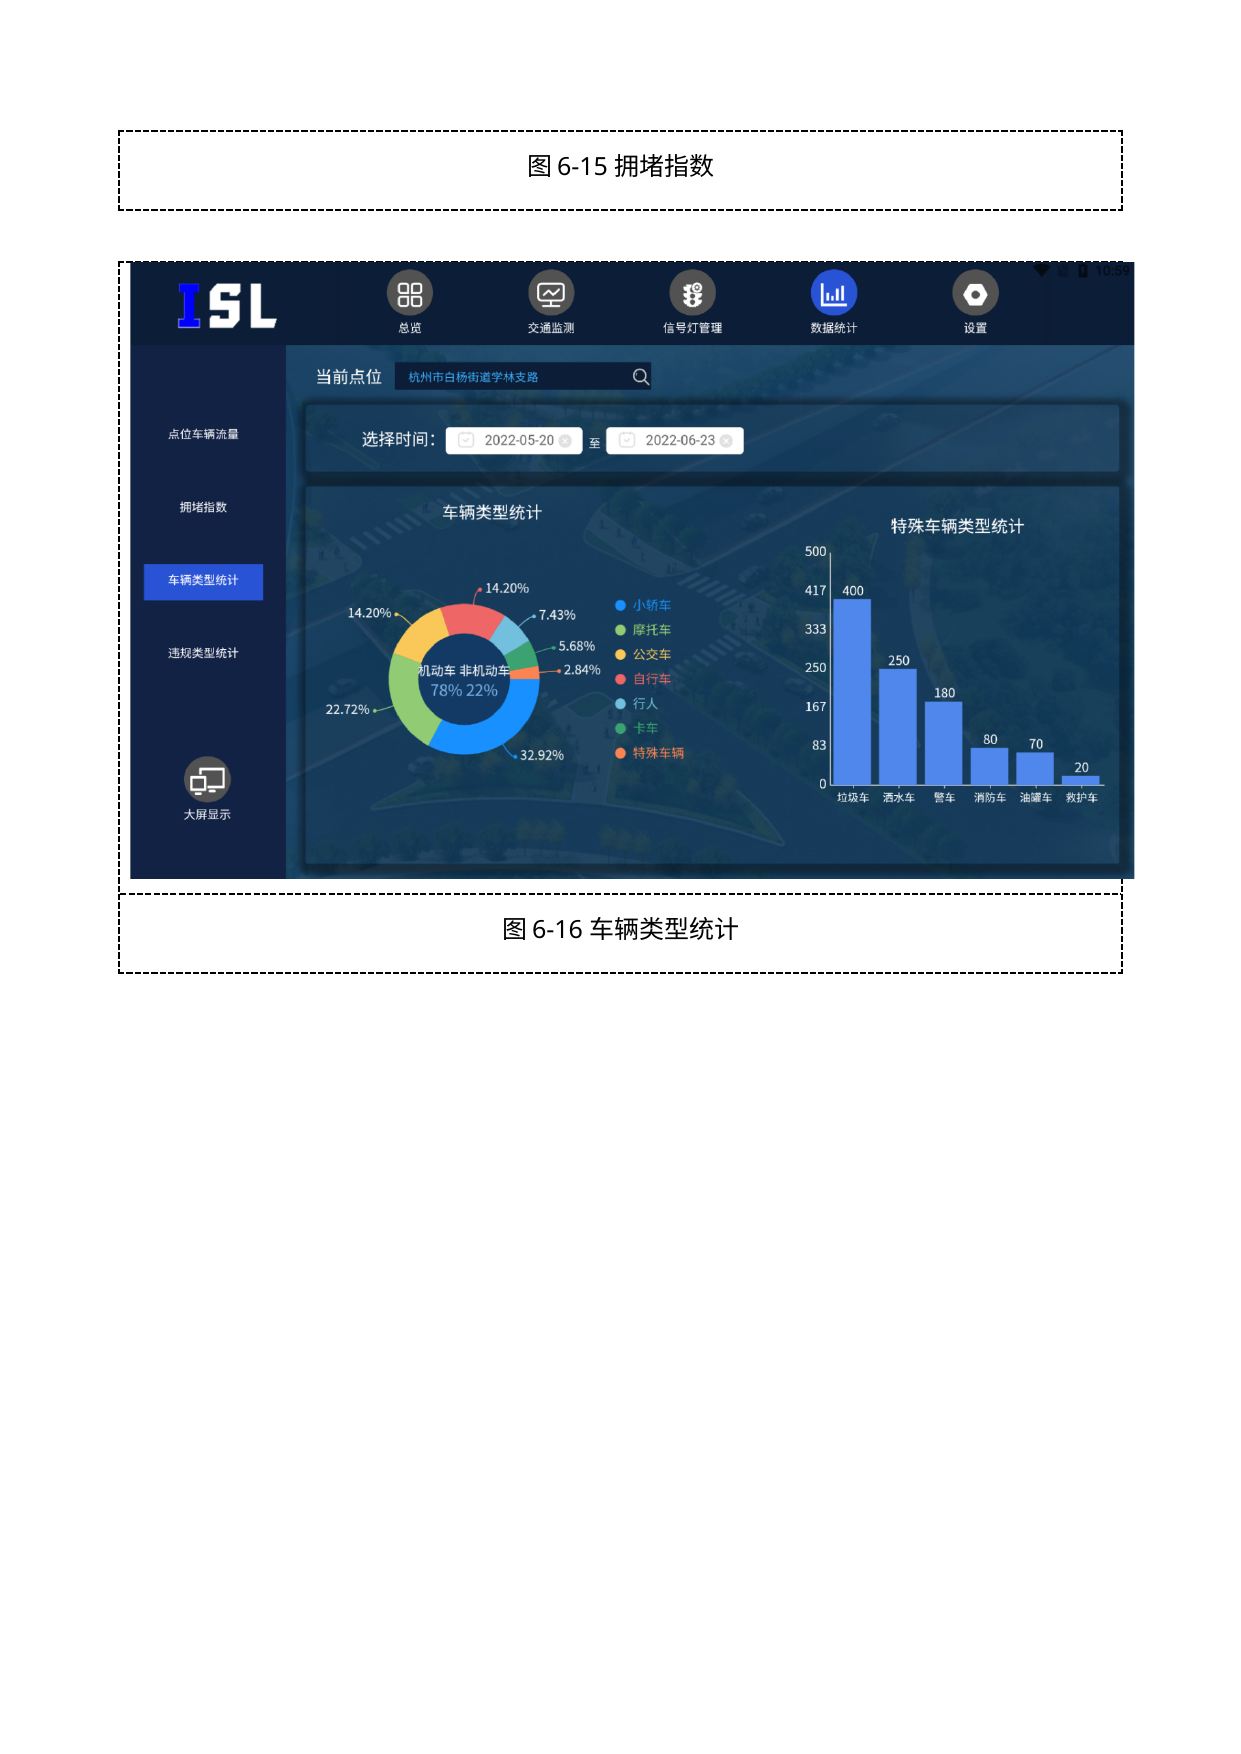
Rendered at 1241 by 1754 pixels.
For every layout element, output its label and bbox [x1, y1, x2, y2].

picture [130, 262, 1135, 879]
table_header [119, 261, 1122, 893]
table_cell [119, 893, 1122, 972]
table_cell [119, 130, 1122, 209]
